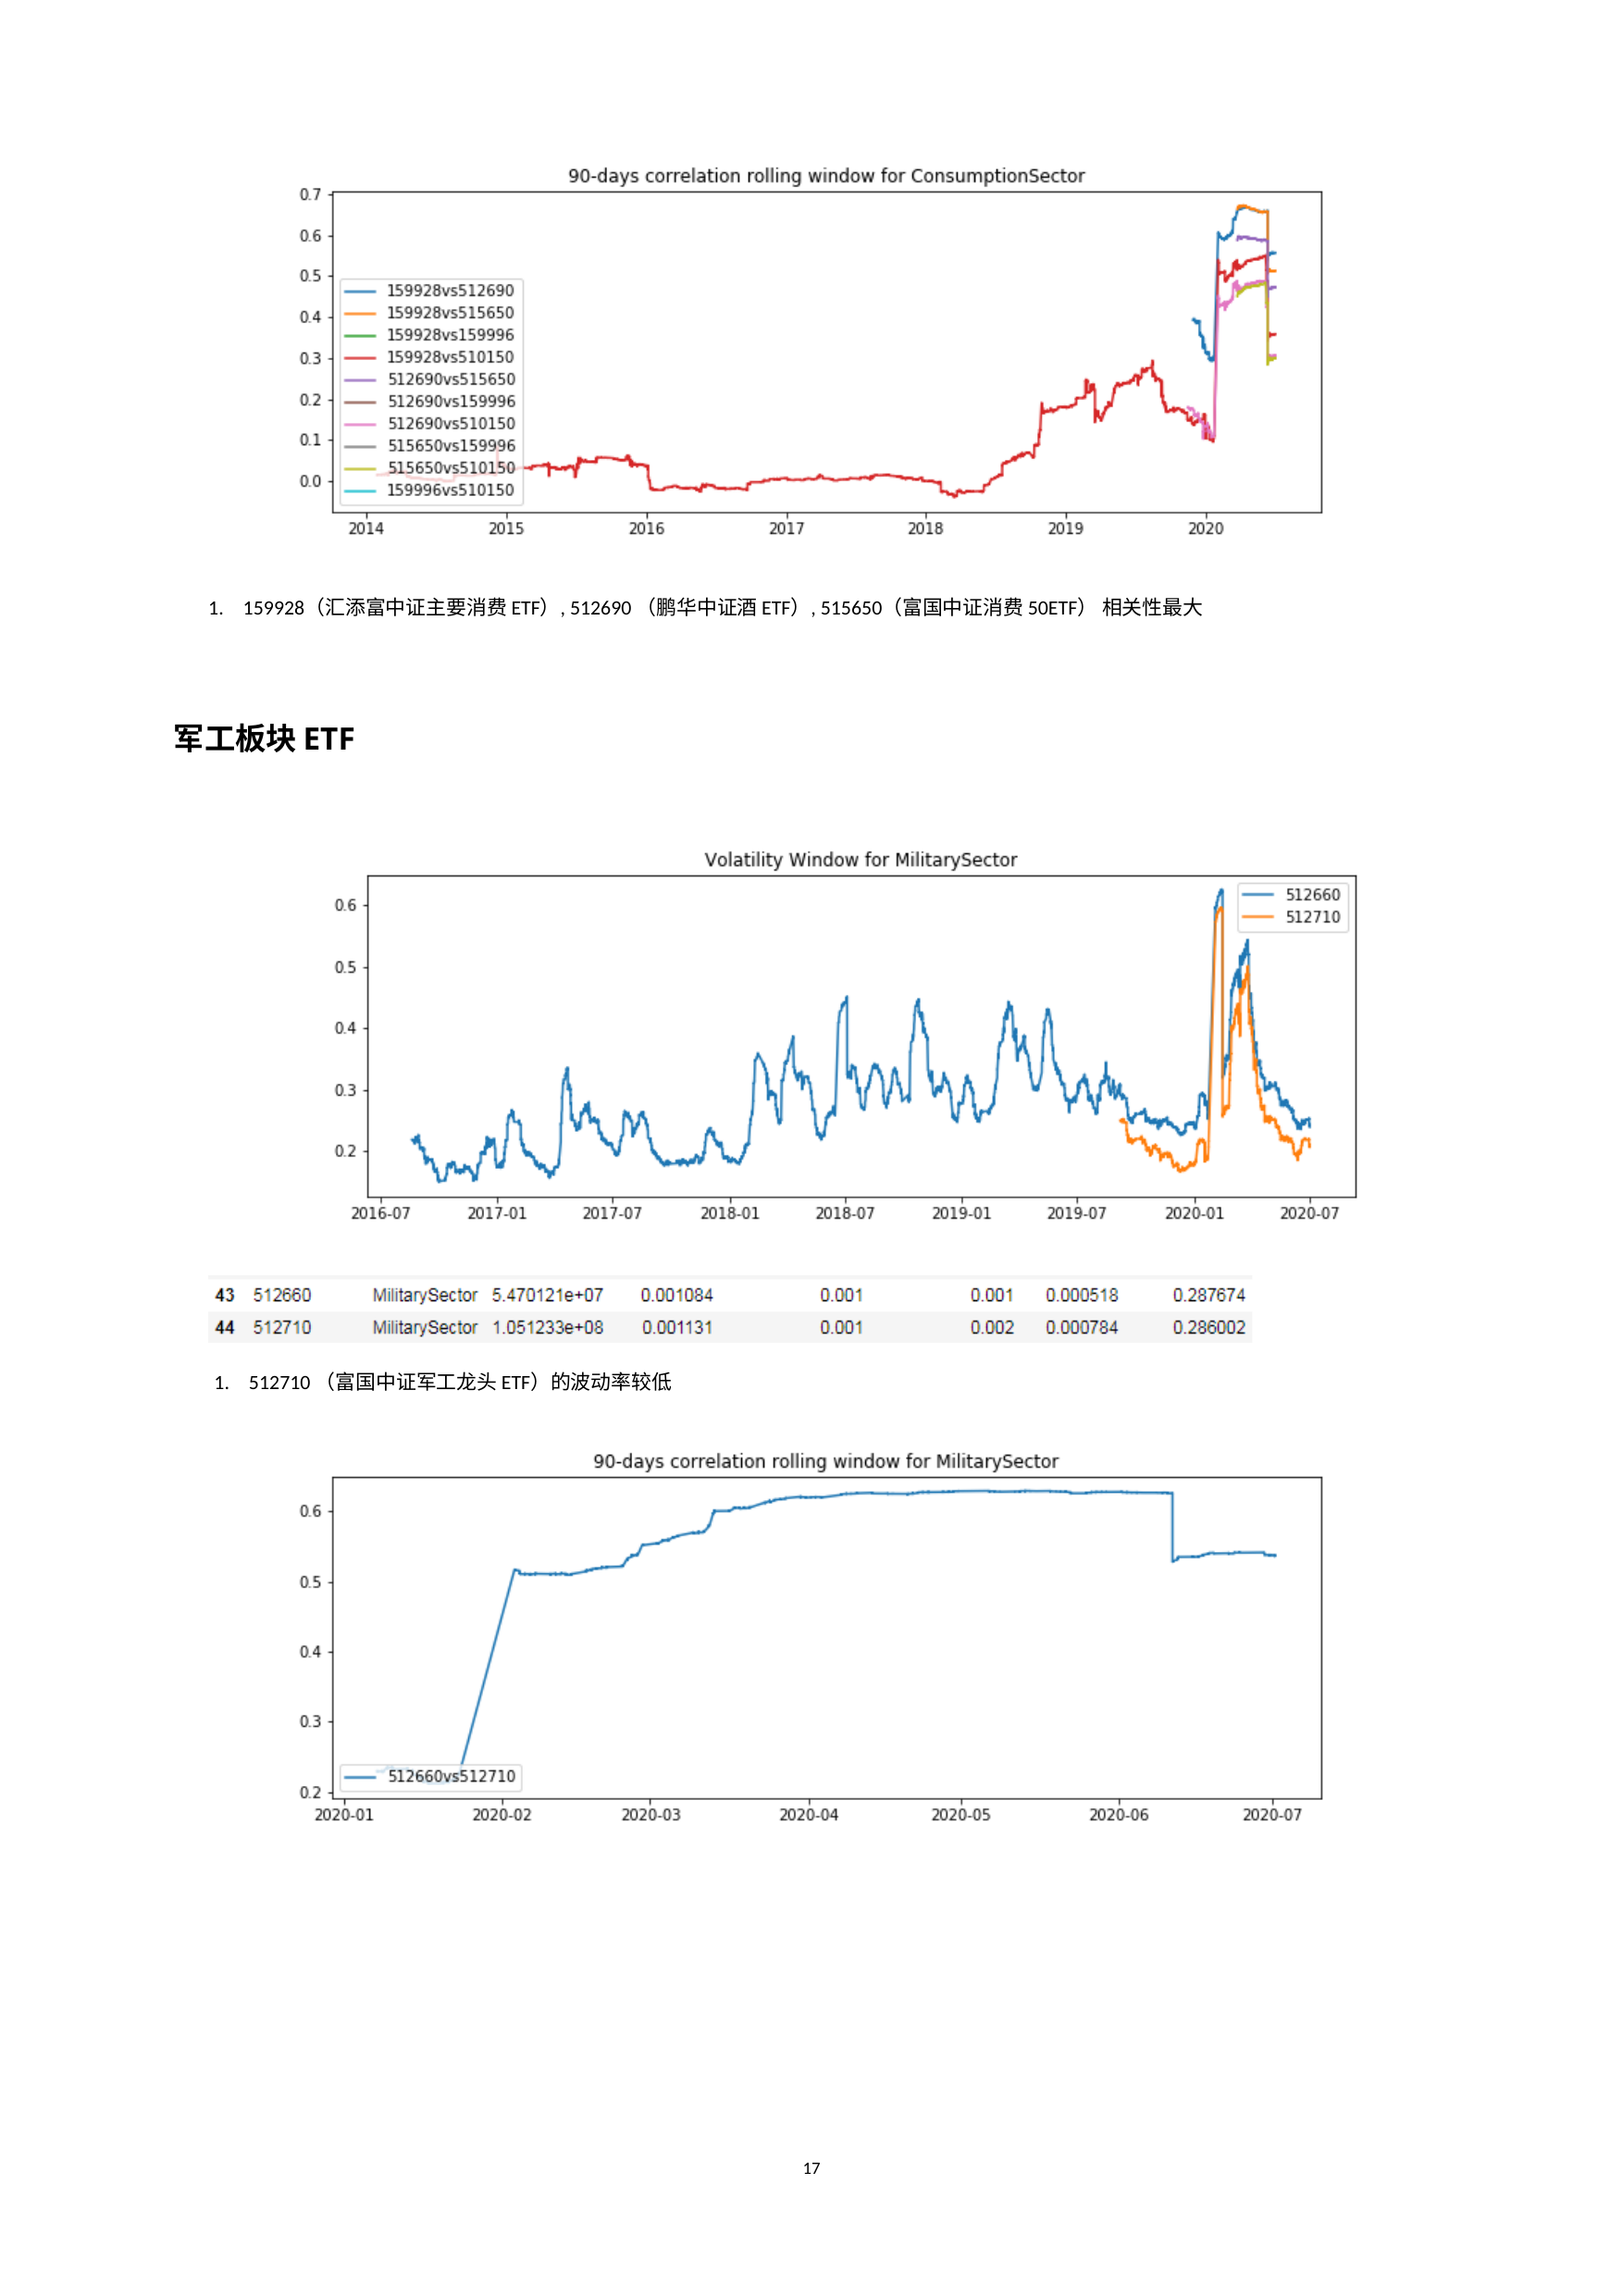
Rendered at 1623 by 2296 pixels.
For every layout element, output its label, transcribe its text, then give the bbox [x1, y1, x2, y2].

picture [173, 140, 1447, 565]
picture [208, 824, 1482, 1250]
list 159928（汇添富中证主要消费ETF）, 512690 （鹏华中证酒ETF）, 515650（富国中证消费50ETF） 相关性最大 [208, 591, 1449, 621]
picture [173, 1425, 1447, 1852]
picture [208, 1275, 1261, 1343]
subtitle 军工板块ETF [173, 706, 1449, 766]
list 512710 （富国中证军工龙头ETF）的波动率较低 [214, 1366, 1449, 1396]
